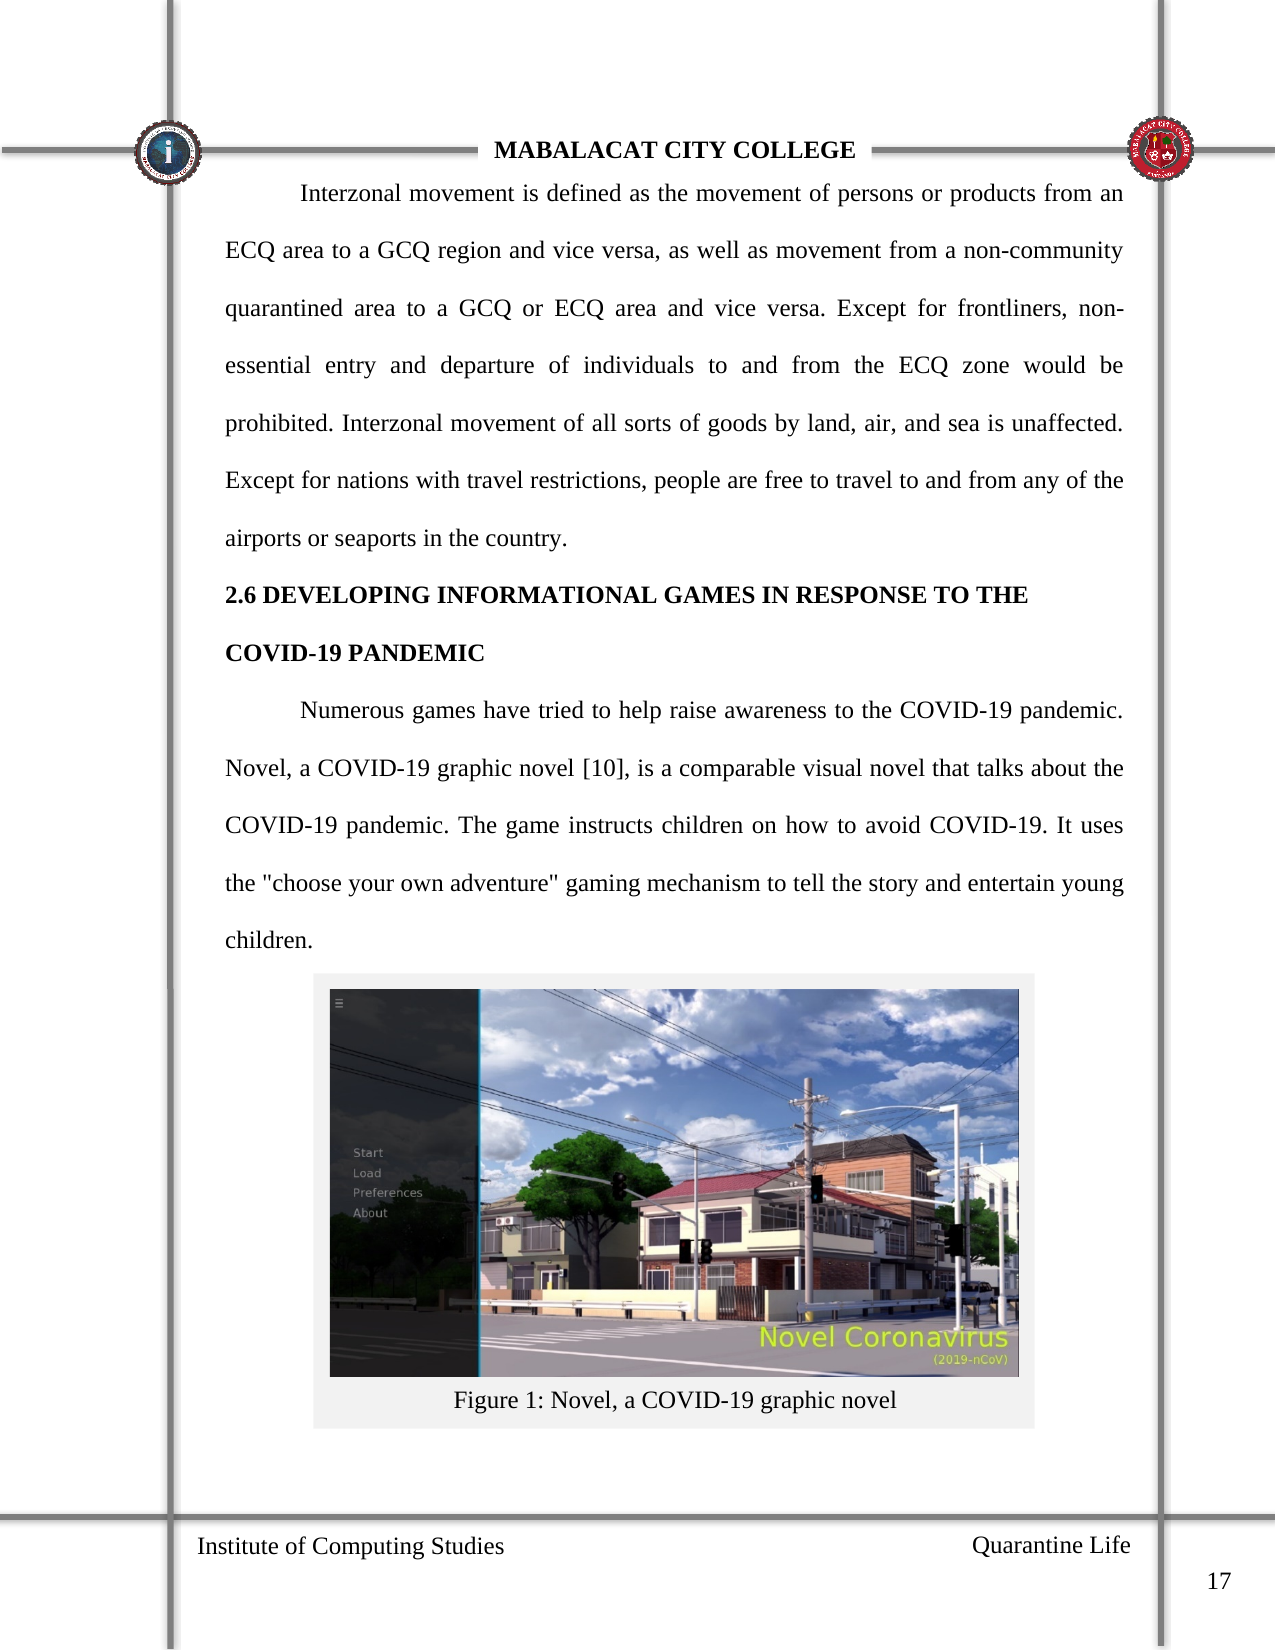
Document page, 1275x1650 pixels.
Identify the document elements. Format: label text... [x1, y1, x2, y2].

picture [1125, 113, 1196, 184]
picture [132, 117, 203, 188]
text 2.6 DEVELOPING INFORMATIONAL GAMES IN RESPONSE TO THE [225, 581, 1125, 609]
text COVID-19 PANDEMIC [225, 638, 1125, 667]
text Figure 1: Novel, a COVID-19 graphic novel [225, 1386, 1125, 1414]
text Numerous games have tried to help raise awareness to the COVID-19 pandemic. Novel, a COVID-19 graphic novel , is a comparable visual novel that talks about the COVID-19 pandemic. The game instructs children on how to avoid COVID-19. It uses the "choose your own adventure" gaming mechanism to tell the story and entertain young children. [225, 696, 1125, 954]
text Interzonal movement is defined as the movement of persons or products from an ECQ area to a GCQ region and vice versa, as well as movement from a non-community quarantined area to a GCQ or ECQ area and vice versa. Except for frontliners, non-essential entry and departure of individuals to and from the ECQ zone would be prohibited. Interzonal movement of all sorts of goods by land, air, and sea is unaffected. Except for nations with travel restrictions, people are free to travel to and from any of the airports or seaports in the country. [225, 178, 1125, 552]
picture [329, 989, 1019, 1377]
